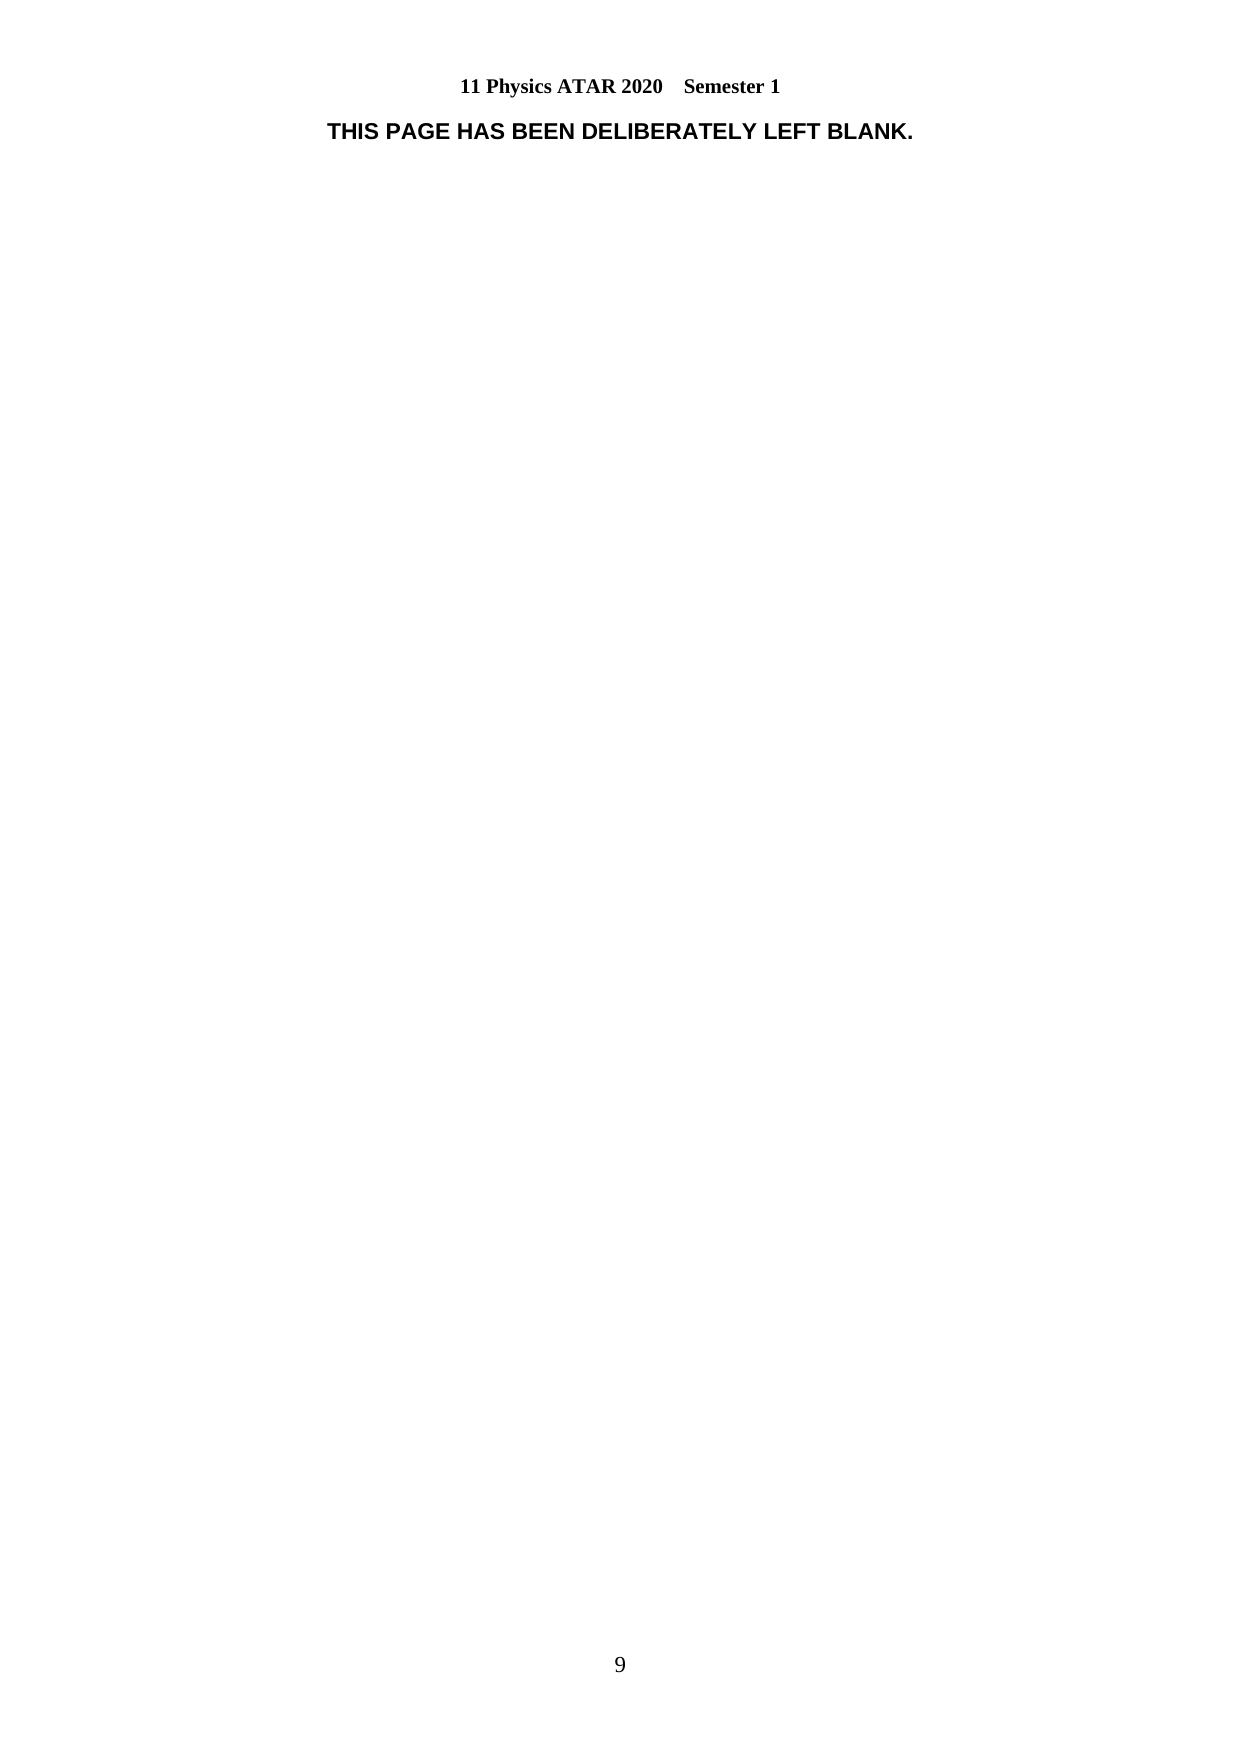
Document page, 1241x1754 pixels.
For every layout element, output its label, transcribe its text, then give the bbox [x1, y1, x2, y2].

text THIS PAGE HAS BEEN DELIBERATELY LEFT BLANK. [118, 118, 1122, 144]
